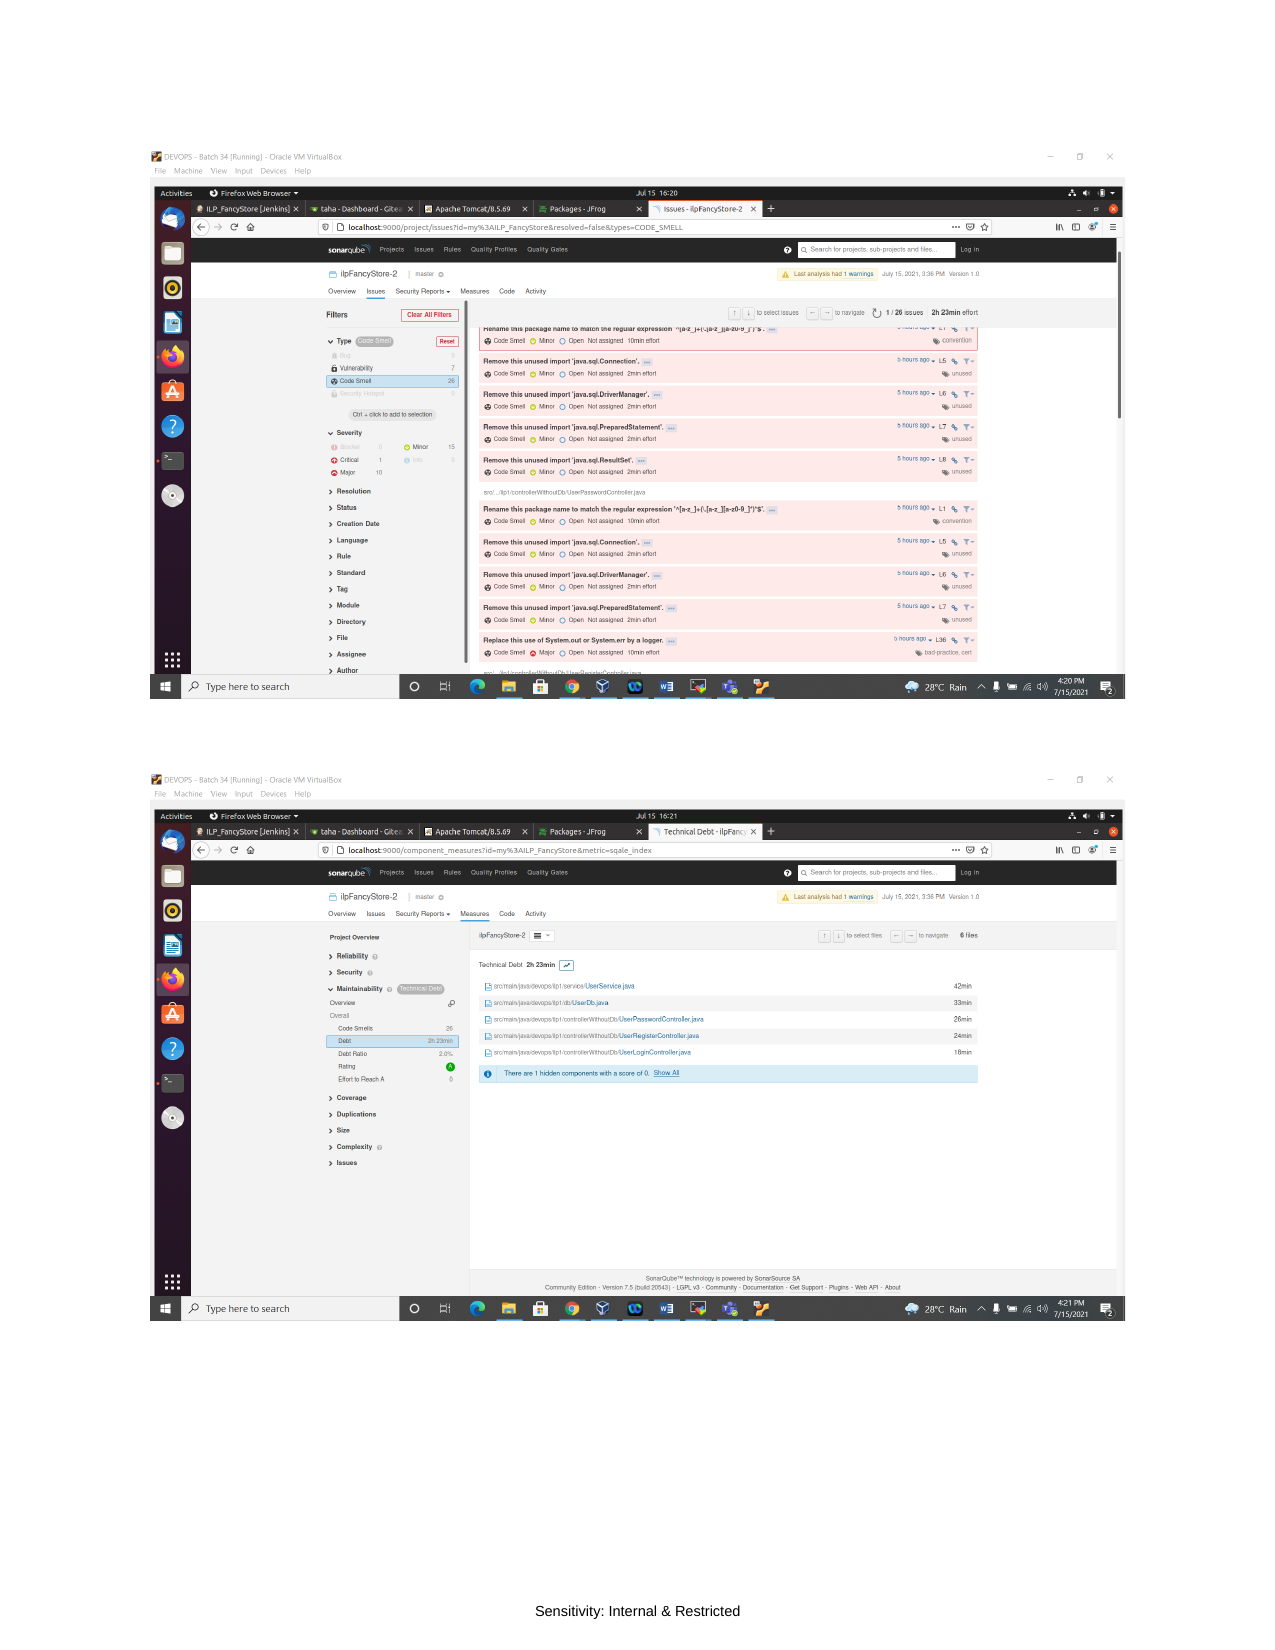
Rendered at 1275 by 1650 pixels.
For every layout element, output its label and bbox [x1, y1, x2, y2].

picture [150, 150, 1125, 699]
picture [150, 772, 1125, 1321]
